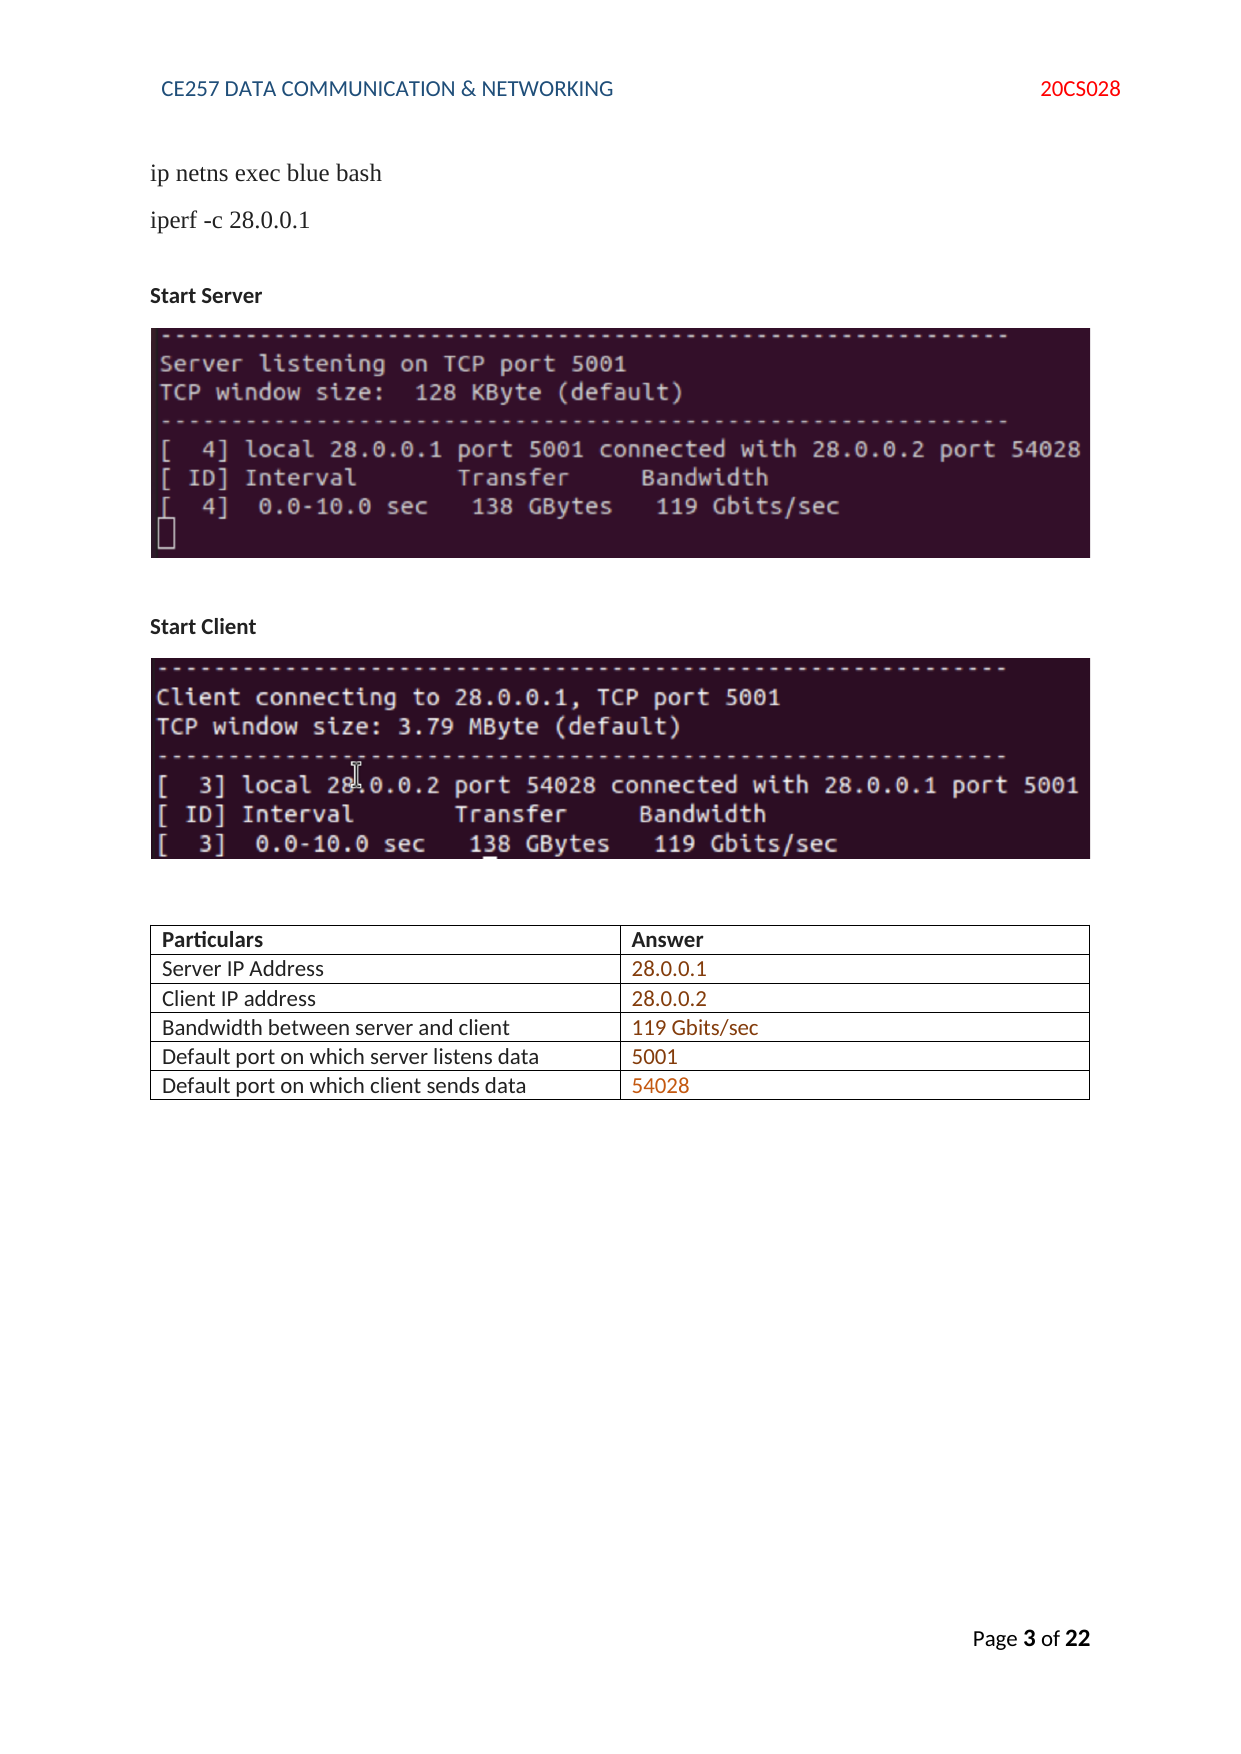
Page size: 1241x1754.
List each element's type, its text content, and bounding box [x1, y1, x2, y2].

table_cell 28.0.0.2 [621, 984, 1089, 1012]
picture [151, 328, 1091, 558]
text Start Client [150, 612, 1090, 640]
table_header Answer [621, 926, 1089, 953]
text ip netns exec blue bash [150, 158, 1090, 187]
table_cell 54028 [621, 1071, 1089, 1099]
table_cell 119 Gbits/sec [621, 1013, 1089, 1041]
table_cell Default port on which server listens data [151, 1042, 620, 1070]
picture [151, 658, 1091, 859]
table_cell Bandwidth between server and client [151, 1013, 620, 1041]
table_cell Default port on which client sends data [151, 1071, 620, 1099]
table_cell Client IP address [151, 984, 620, 1012]
text iperf -c 28.0.0.1 [150, 205, 1090, 234]
table_cell 28.0.0.1 [621, 955, 1089, 983]
table_header Particulars [151, 926, 620, 953]
text Start Server [150, 282, 1090, 309]
table_cell 5001 [621, 1042, 1089, 1070]
table_cell Server IP Address [151, 955, 620, 983]
